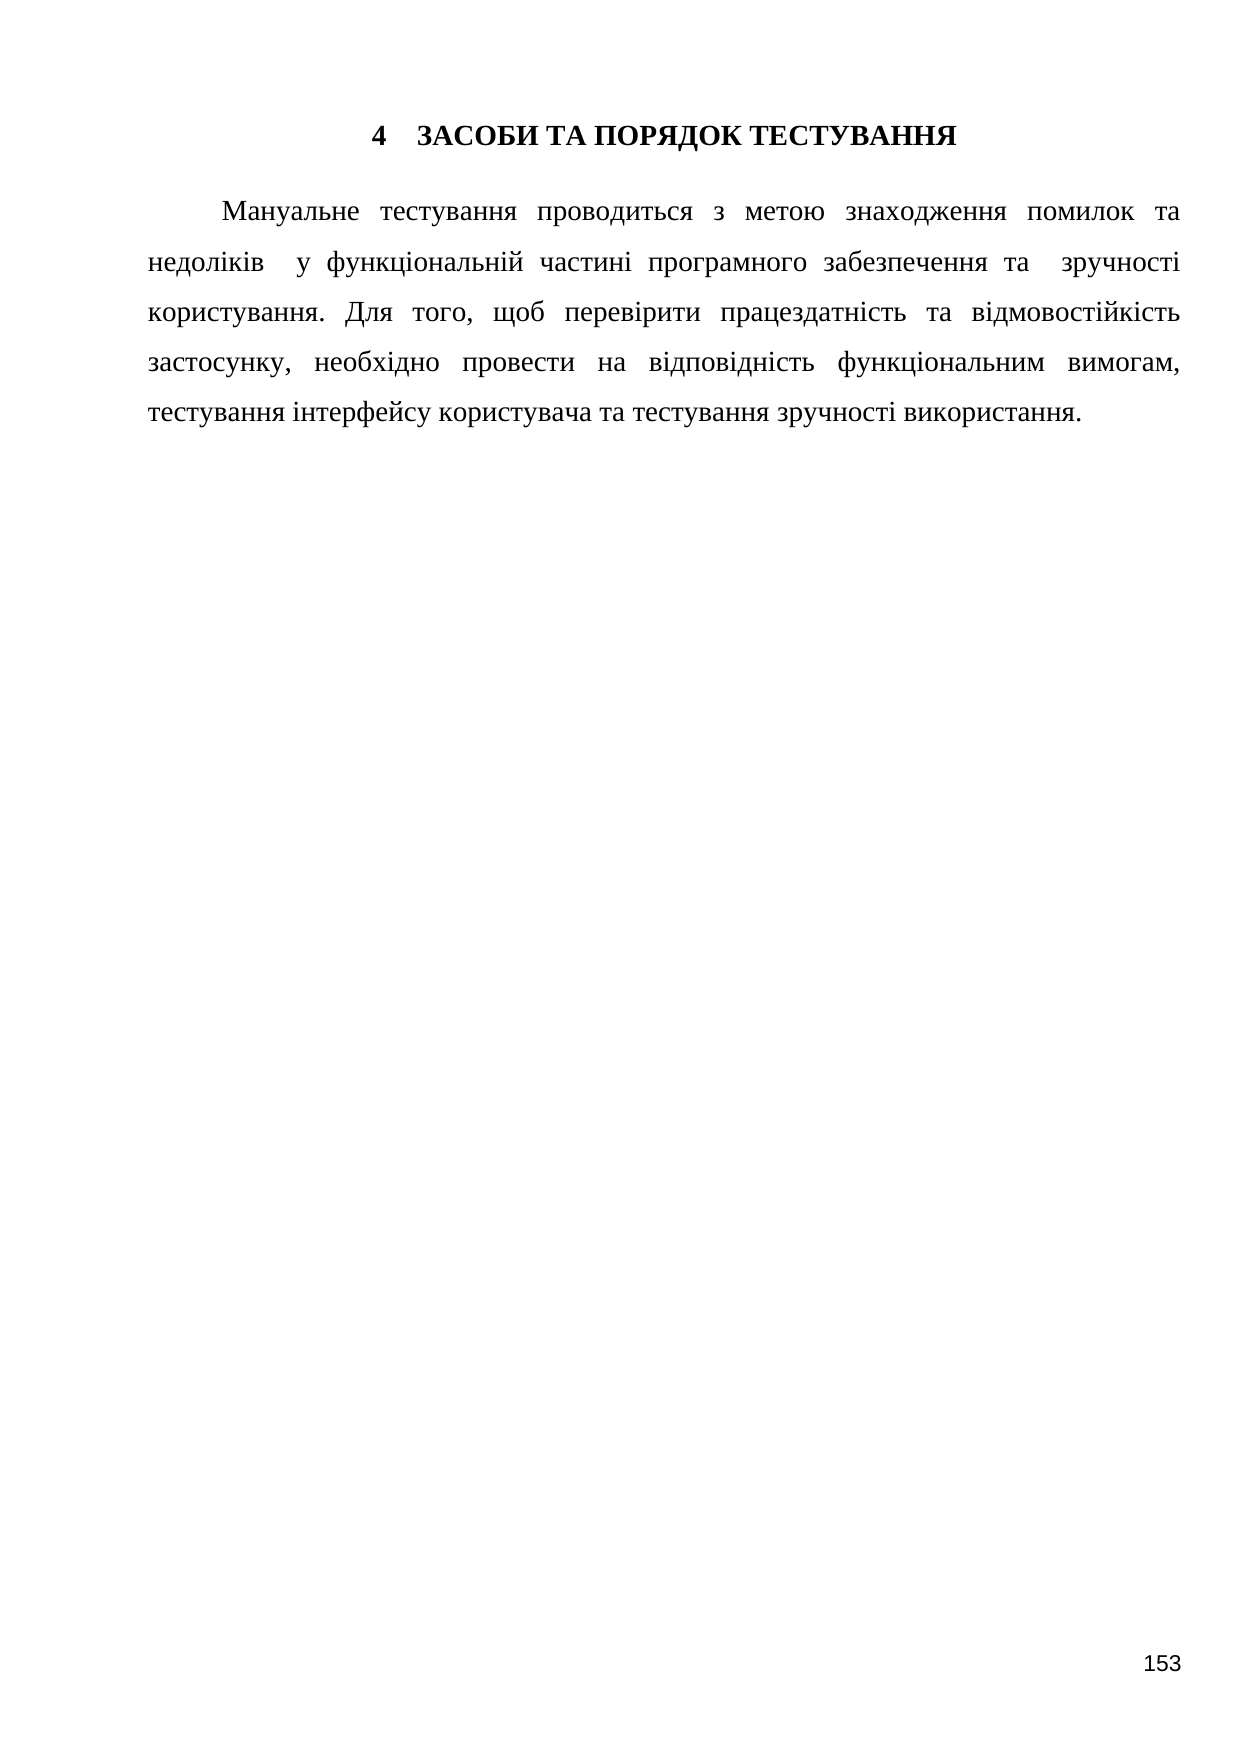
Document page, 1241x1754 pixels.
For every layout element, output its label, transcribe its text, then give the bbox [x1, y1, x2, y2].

text Мануальне тестування проводиться з метою знаходження помилок та недоліків у функціональній частині програмного забезпечення та зручності користування. Для того, щоб перевірити працездатність та відмовостійкість застосунку, необхідно провести на відповідність функціональним вимогам, тестування інтерфейсу користувача та тестування зручності використання. [148, 193, 1181, 428]
subtitle ЗАСОБИ ТА ПОРЯДОК ТЕСТУВАННЯ [148, 118, 1181, 152]
